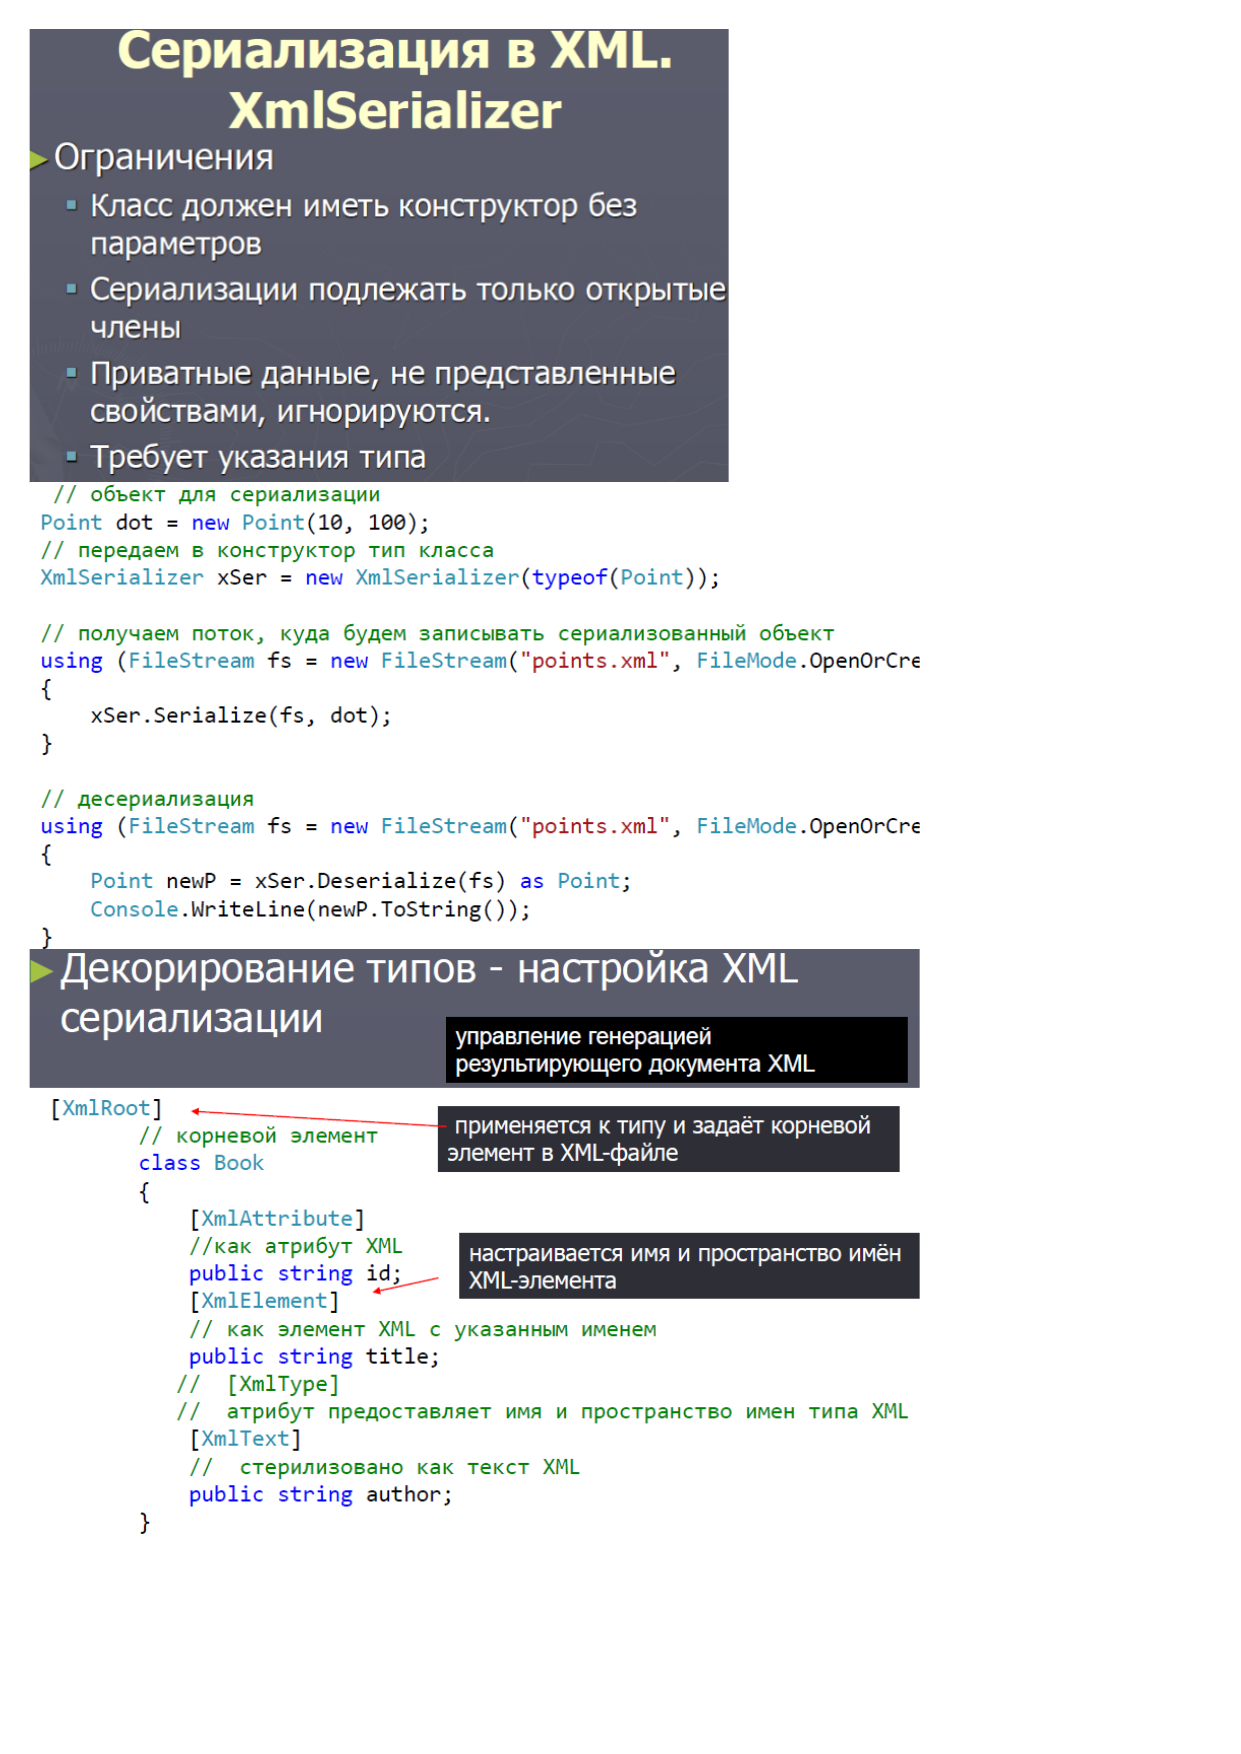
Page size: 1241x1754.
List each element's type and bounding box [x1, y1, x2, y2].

picture [29, 29, 920, 1541]
